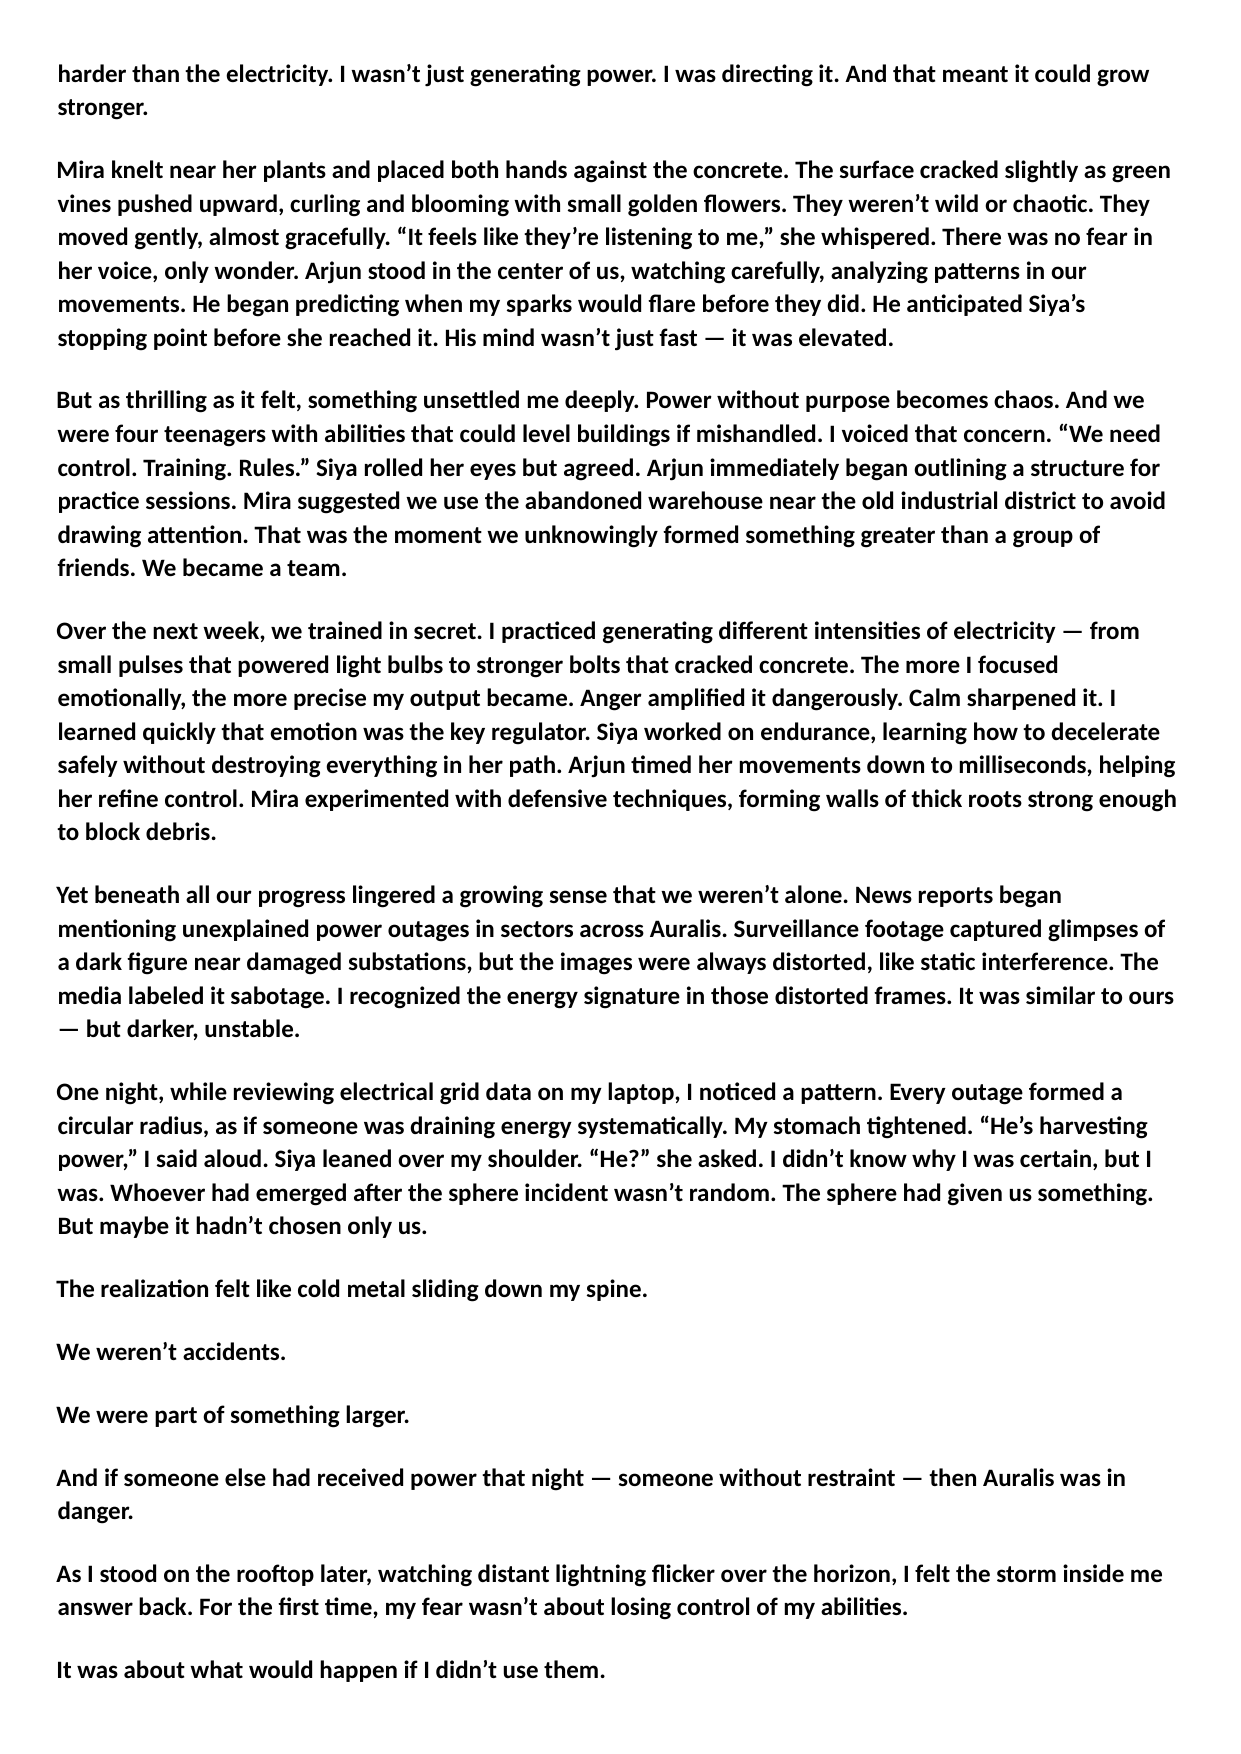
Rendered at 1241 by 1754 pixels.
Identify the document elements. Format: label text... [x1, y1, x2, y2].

text It was about what would happen if I didn’t use them. [56, 1654, 1181, 1685]
text We were part of something larger. [56, 1399, 1181, 1429]
text We weren’t accidents. [56, 1336, 1181, 1367]
text Yet beneath all our progress lingered a growing sense that we weren’t alone. News reports began mentioning unexplained power outages in sectors across Auralis. Surveillance footage captured glimpses of a dark figure near damaged substations, but the images were always distorted, like static interference. The media labeled it sabotage. I recognized the energy signature in those distorted frames. It was similar to ours — but darker, unstable. [56, 879, 1181, 1044]
text Mira knelt near her plants and placed both hands against the concrete. The surface cracked slightly as green vines pushed upward, curling and blooming with small golden flowers. They weren’t wild or chaotic. They moved gently, almost gracefully. “It feels like they’re listening to me,” she whispered. There was no fear in her voice, only wonder. Arjun stood in the center of us, watching carefully, analyzing patterns in our movements. He began predicting when my sparks would flare before they did. He anticipated Siya’s stopping point before she reached it. His mind wasn’t just fast — it was elevated. [56, 154, 1181, 352]
text As I stood on the rooftop later, watching distant lightning flicker over the horizon, I felt the storm inside me answer back. For the first time, my fear wasn’t about losing control of my abilities. [56, 1558, 1181, 1622]
text But as thrilling as it felt, something unsettled me deeply. Power without purpose becomes chaos. And we were four teenagers with abilities that could level buildings if mishandled. I voiced that concern. “We need control. Training. Rules.” Siya rolled her eyes but agreed. Arjun immediately began outlining a structure for practice sessions. Mira suggested we use the abandoned warehouse near the old industrial district to avoid drawing attention. That was the moment we unknowingly formed something greater than a group of friends. We became a team. [56, 385, 1181, 583]
text One night, while reviewing electrical grid data on my laptop, I noticed a pattern. Every outage formed a circular radius, as if someone was draining energy systematically. My stomach tightened. “He’s harvesting power,” I said aloud. Siya leaned over my shoulder. “He?” she asked. I didn’t know why I was certain, but I was. Whoever had emerged after the sphere incident wasn’t random. The sphere had given us something. But maybe it hadn’t chosen only us. [56, 1076, 1181, 1241]
text And if someone else had received power that night — someone without restraint — then Auralis was in danger. [56, 1462, 1181, 1526]
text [56, 58, 1181, 122]
text The realization felt like cold metal sliding down my spine. [56, 1273, 1181, 1304]
text Over the next week, we trained in secret. I practiced generating different intensities of electricity — from small pulses that powered light bulbs to stronger bolts that cracked concrete. The more I focused emotionally, the more precise my output became. Anger amplified it dangerously. Calm sharpened it. I learned quickly that emotion was the key regulator. Siya worked on endurance, learning how to decelerate safely without destroying everything in her path. Arjun timed her movements down to milliseconds, helping her refine control. Mira experimented with defensive techniques, forming walls of thick roots strong enough to block debris. [56, 615, 1181, 847]
